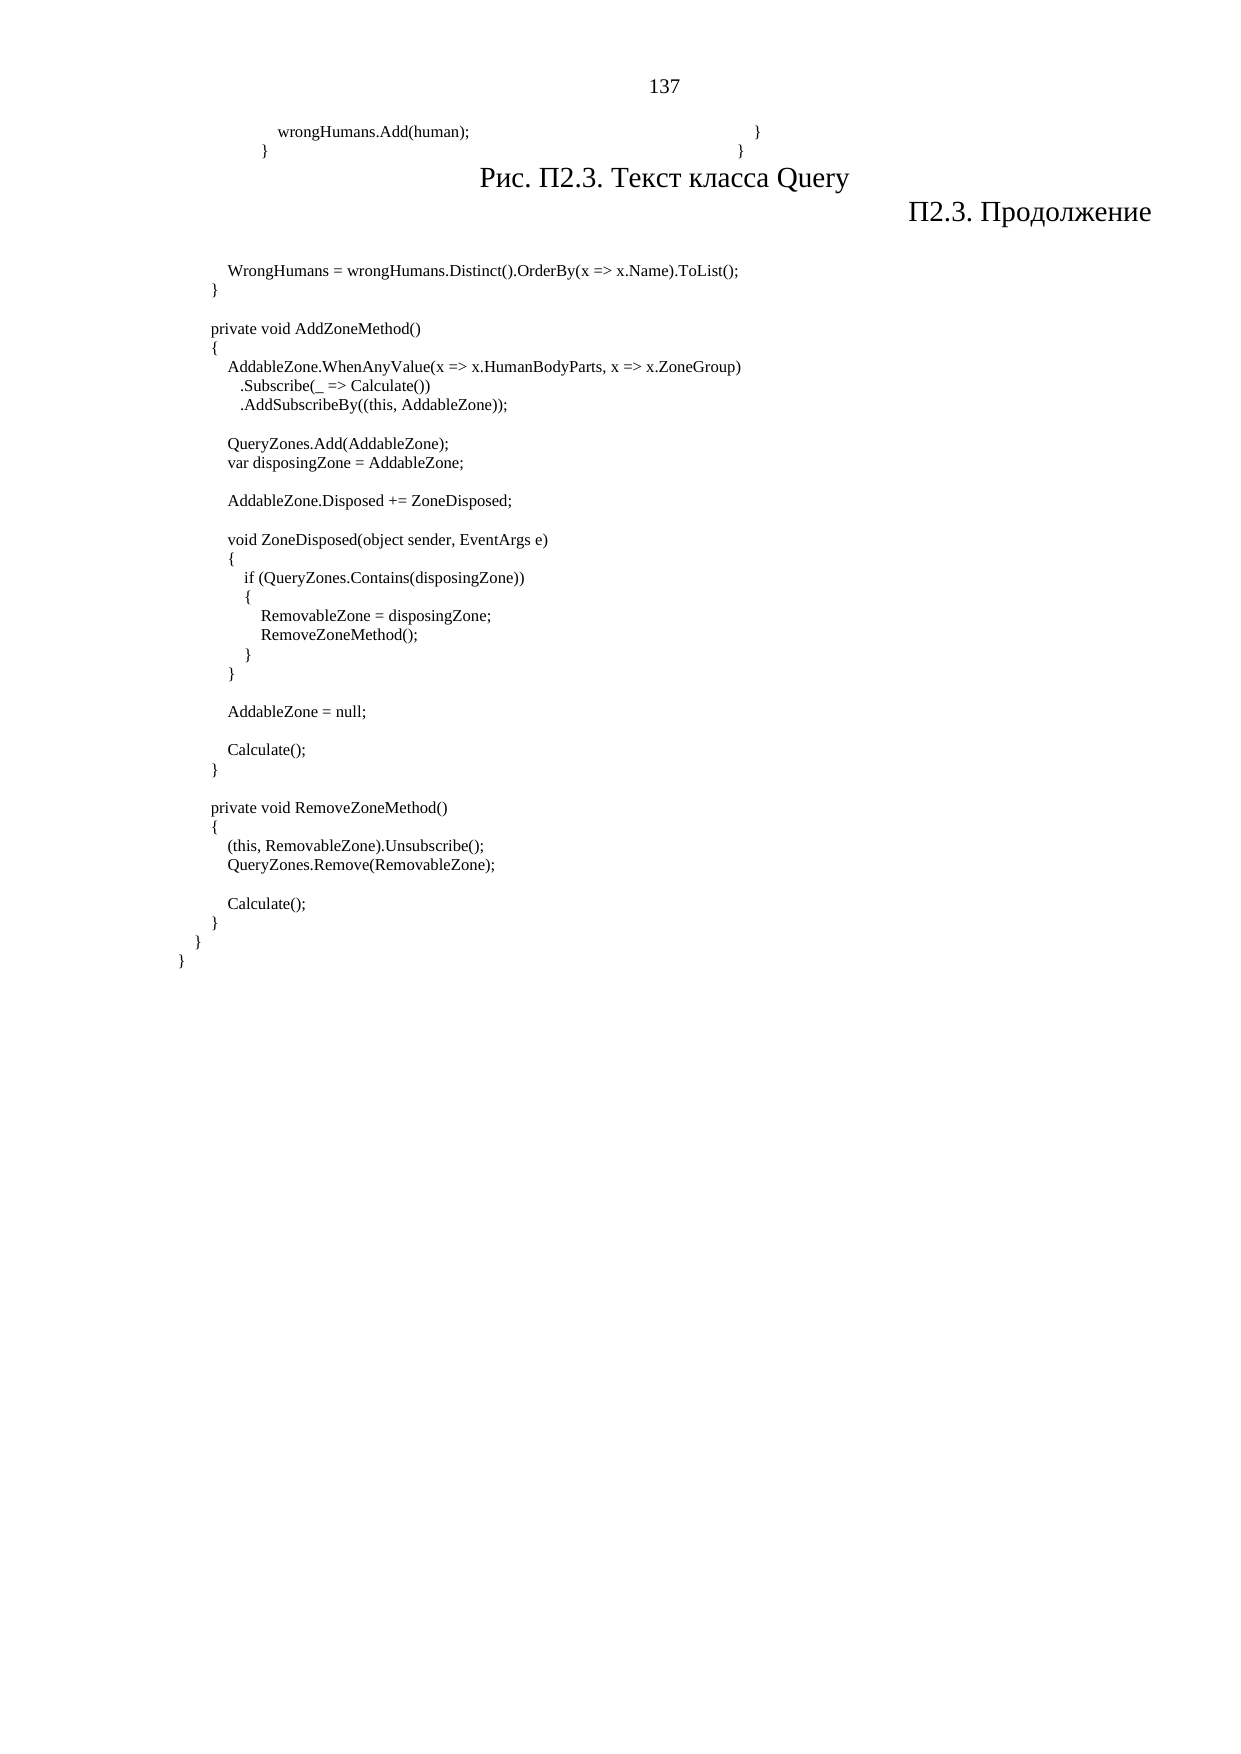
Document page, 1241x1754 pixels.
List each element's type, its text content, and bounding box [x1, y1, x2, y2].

text QueryZones.Remove(RemovableZone); [177, 855, 1152, 874]
text AddableZone = null; [177, 702, 1152, 721]
text } [177, 913, 1152, 932]
text RemoveZoneMethod(); [177, 625, 1152, 644]
text П2.3. Продолжение [177, 194, 1152, 227]
text } [177, 932, 1152, 951]
text } [177, 644, 1152, 663]
text { [177, 548, 1152, 568]
text RemovableZone = disposingZone; [177, 606, 1152, 625]
text { [177, 338, 1152, 357]
text .AddSubscribeBy((this, AddableZone)); [177, 395, 1152, 414]
text Calculate(); [177, 740, 1152, 759]
text { [177, 817, 1152, 836]
text Рис. П2.3. Текст класса Query [177, 160, 1152, 194]
text } [687, 141, 1152, 160]
text private void AddZoneMethod() [177, 318, 1152, 338]
text QueryZones.Add(AddableZone); [177, 433, 1152, 453]
text Calculate(); [177, 893, 1152, 913]
text private void RemoveZoneMethod() [177, 798, 1152, 817]
text .Subscribe(_ => Calculate()) [177, 376, 1152, 395]
text AddableZone.Disposed += ZoneDisposed; [177, 491, 1152, 510]
text wrongHumans.Add(human); [177, 122, 642, 141]
text } [177, 759, 1152, 778]
text } [177, 280, 1152, 299]
text AddableZone.WhenAnyValue(x => x.HumanBodyParts, x => x.ZoneGroup) [177, 357, 1152, 376]
text } [177, 951, 1152, 970]
text void ZoneDisposed(object sender, EventArgs e) [177, 529, 1152, 548]
text { [177, 587, 1152, 606]
text if (QueryZones.Contains(disposingZone)) [177, 568, 1152, 587]
text (this, RemovableZone).Unsubscribe(); [177, 836, 1152, 855]
text } [177, 141, 642, 160]
text } [177, 663, 1152, 683]
text WrongHumans = wrongHumans.Distinct().OrderBy(x => x.Name).ToList(); [177, 261, 1152, 280]
text } [687, 122, 1152, 141]
text var disposingZone = AddableZone; [177, 453, 1152, 472]
